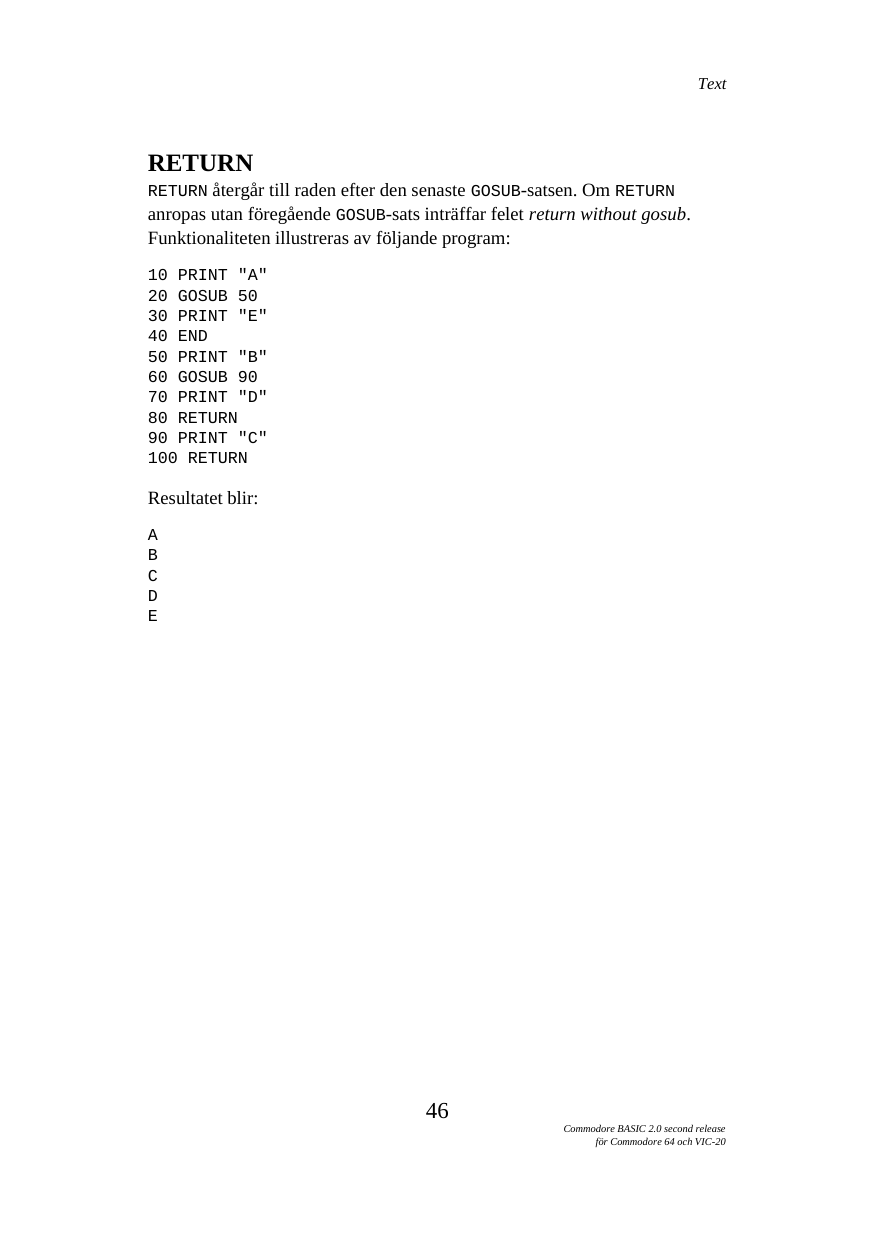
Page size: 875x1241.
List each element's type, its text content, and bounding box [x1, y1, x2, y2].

text Resultatet blir: [148, 487, 726, 508]
text RETURN återgår till raden efter den senaste GOSUB-satsen. Om RETURN anropas utan föregående GOSUB-sats inträffar felet return without gosub. Funktionaliteten illustreras av följande program: [148, 179, 726, 249]
text A B C D E [148, 527, 726, 627]
subtitle RETURN [148, 148, 726, 176]
text 10 PRINT "A" 20 GOSUB 50 30 PRINT "E" 40 END 50 PRINT "B" 60 GOSUB 90 70 PRINT "D" 80 RETURN 90 PRINT "C" 100 RETURN [148, 267, 726, 469]
